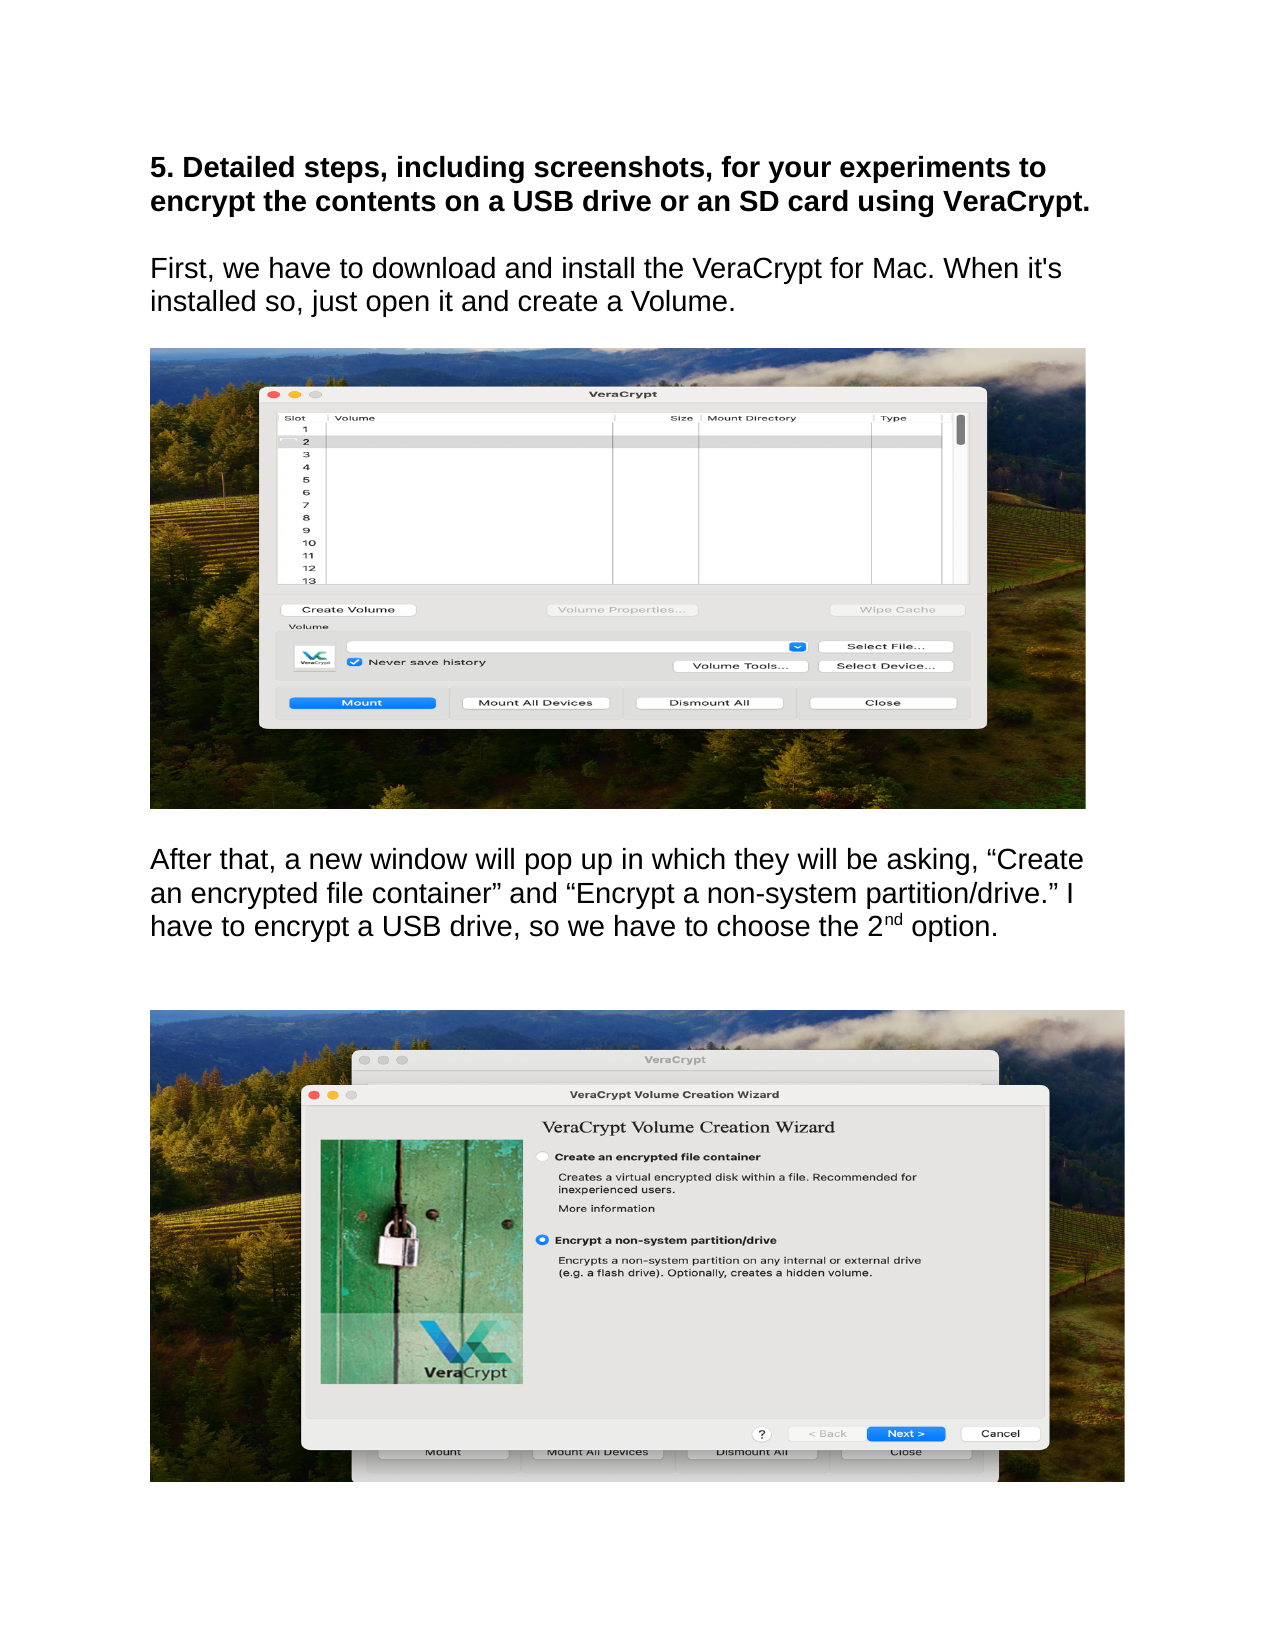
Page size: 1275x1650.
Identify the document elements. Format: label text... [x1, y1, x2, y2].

text First, we have to download and install the VeraCrypt for Mac. When it's installed so, just open it and create a Volume. [150, 251, 1125, 318]
picture [150, 1010, 1125, 1482]
text After that, a new window will pop up in which they will be asking, “Create an encrypted file container” and “Encrypt a non-system partition/drive.” I have to encrypt a USB drive, so we have to choose the 2nd option. [150, 842, 1125, 943]
text 5. Detailed steps, including screenshots, for your experiments to encrypt the contents on a USB drive or an SD card using VeraCrypt. [150, 150, 1125, 217]
picture [150, 348, 1086, 809]
